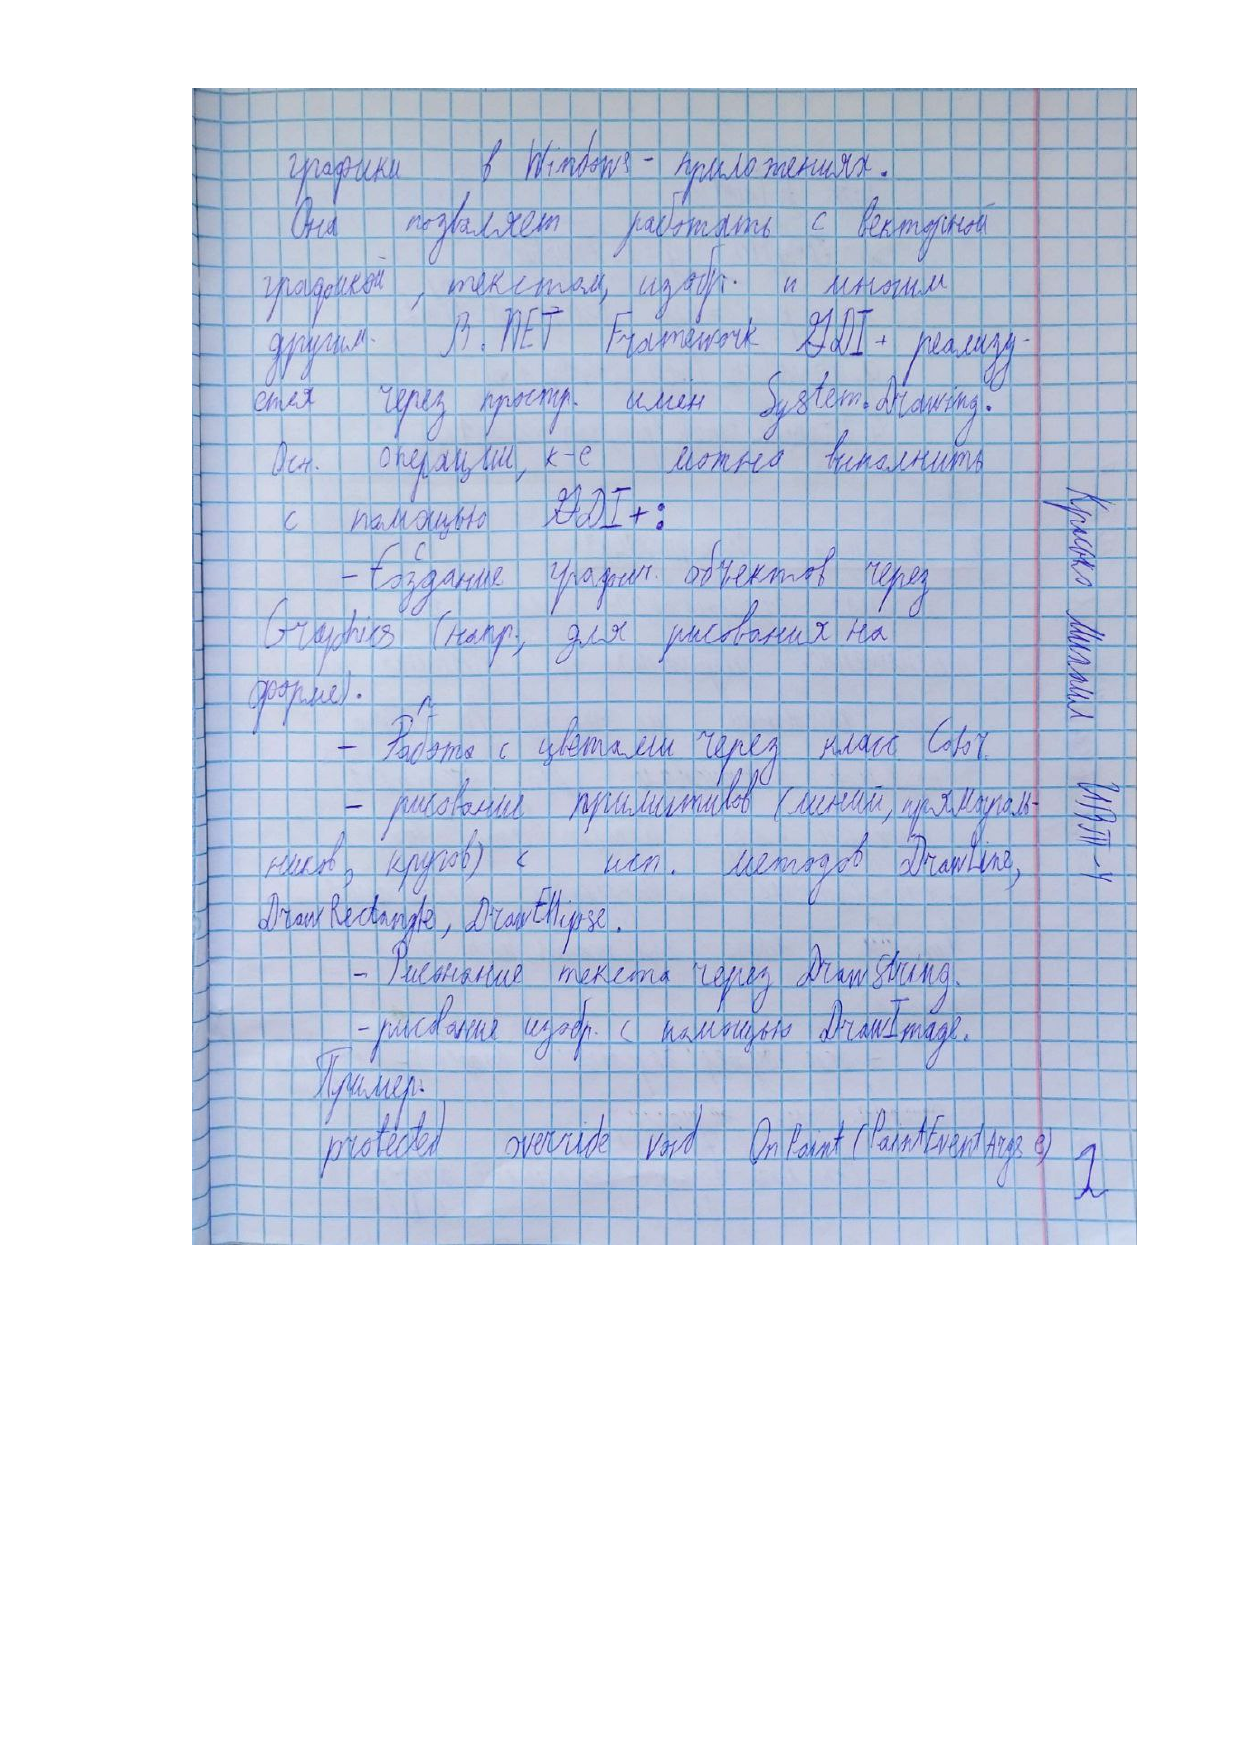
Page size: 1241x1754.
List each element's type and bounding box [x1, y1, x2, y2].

picture [192, 88, 1137, 1245]
